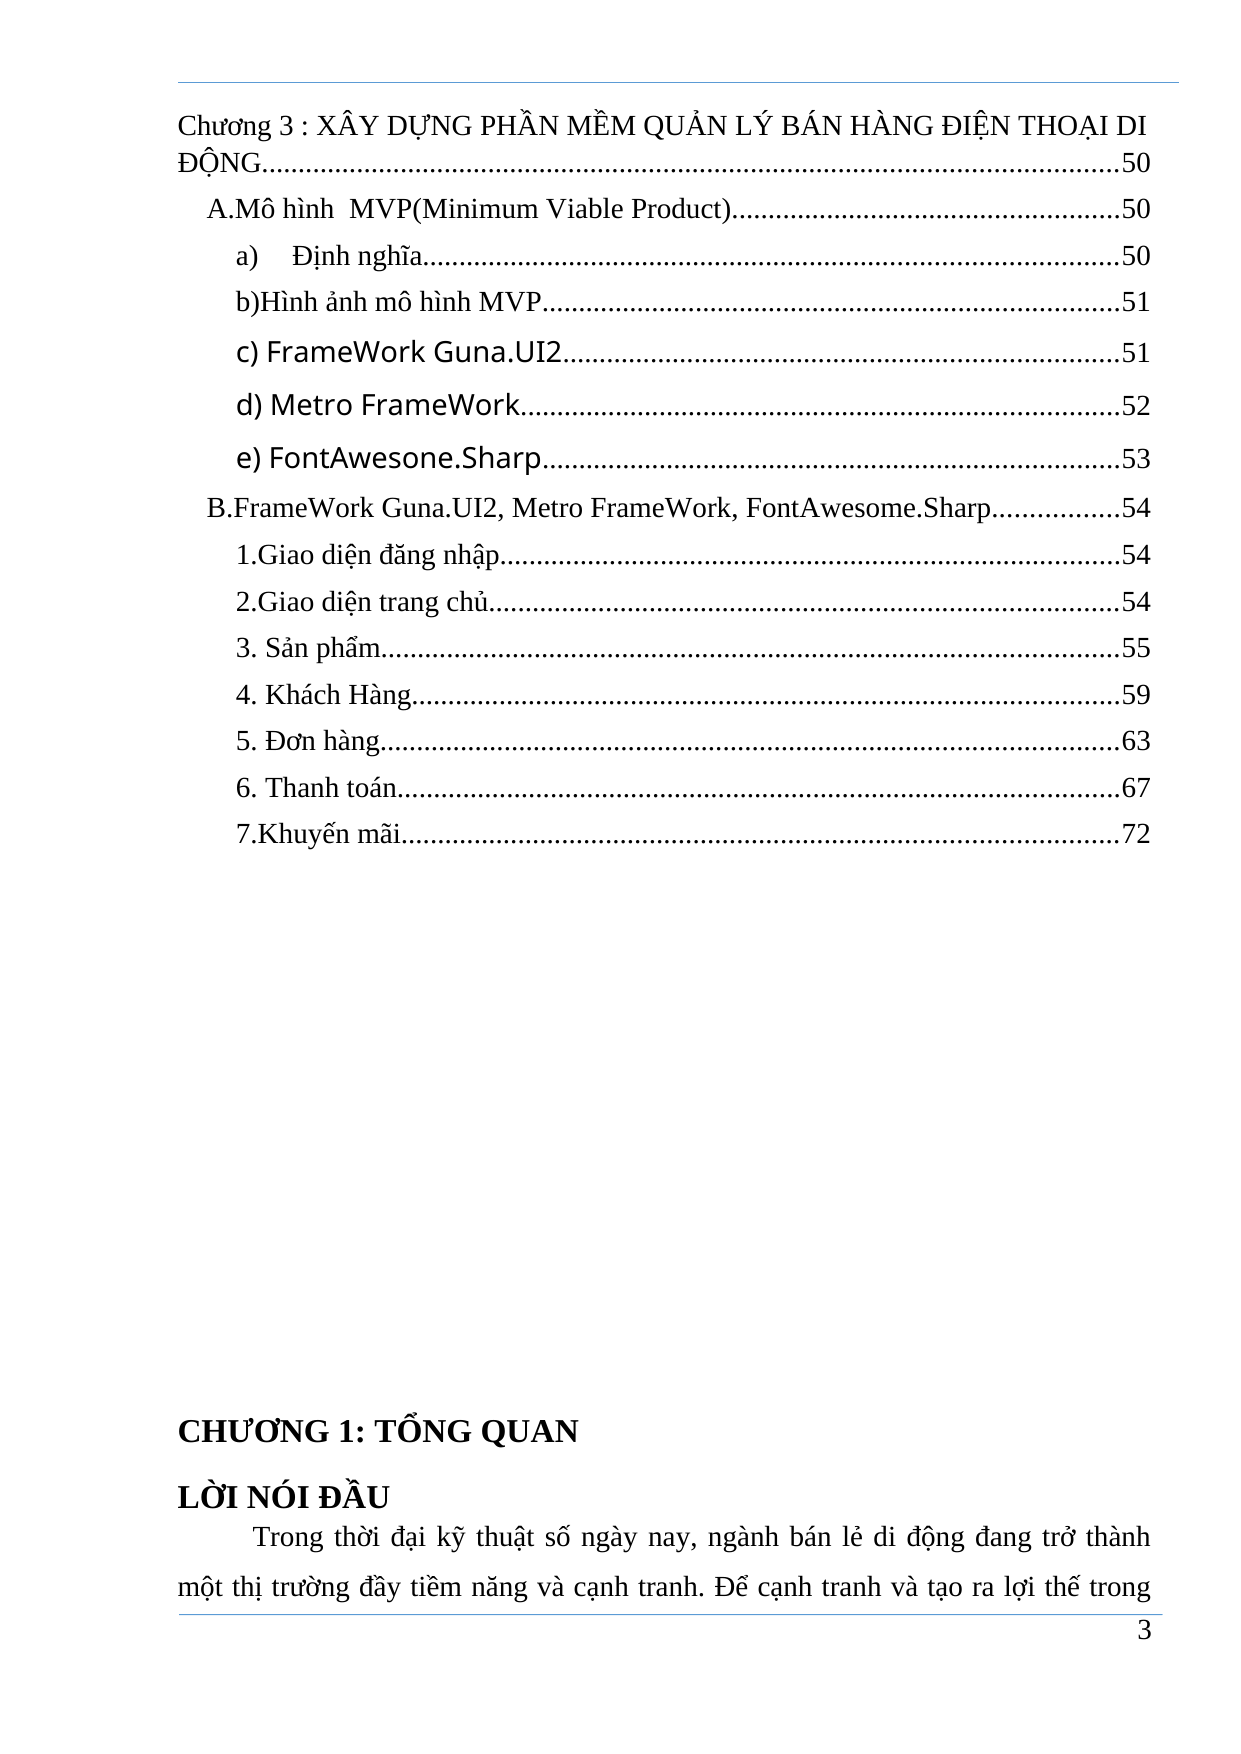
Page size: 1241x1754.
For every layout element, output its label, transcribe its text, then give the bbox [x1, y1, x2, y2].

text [177, 1519, 1152, 1603]
subtitle CHƯƠNG 1: TỔNG QUAN [177, 1411, 1152, 1449]
subtitle LỜI NÓI ĐẦU [177, 1477, 1152, 1516]
